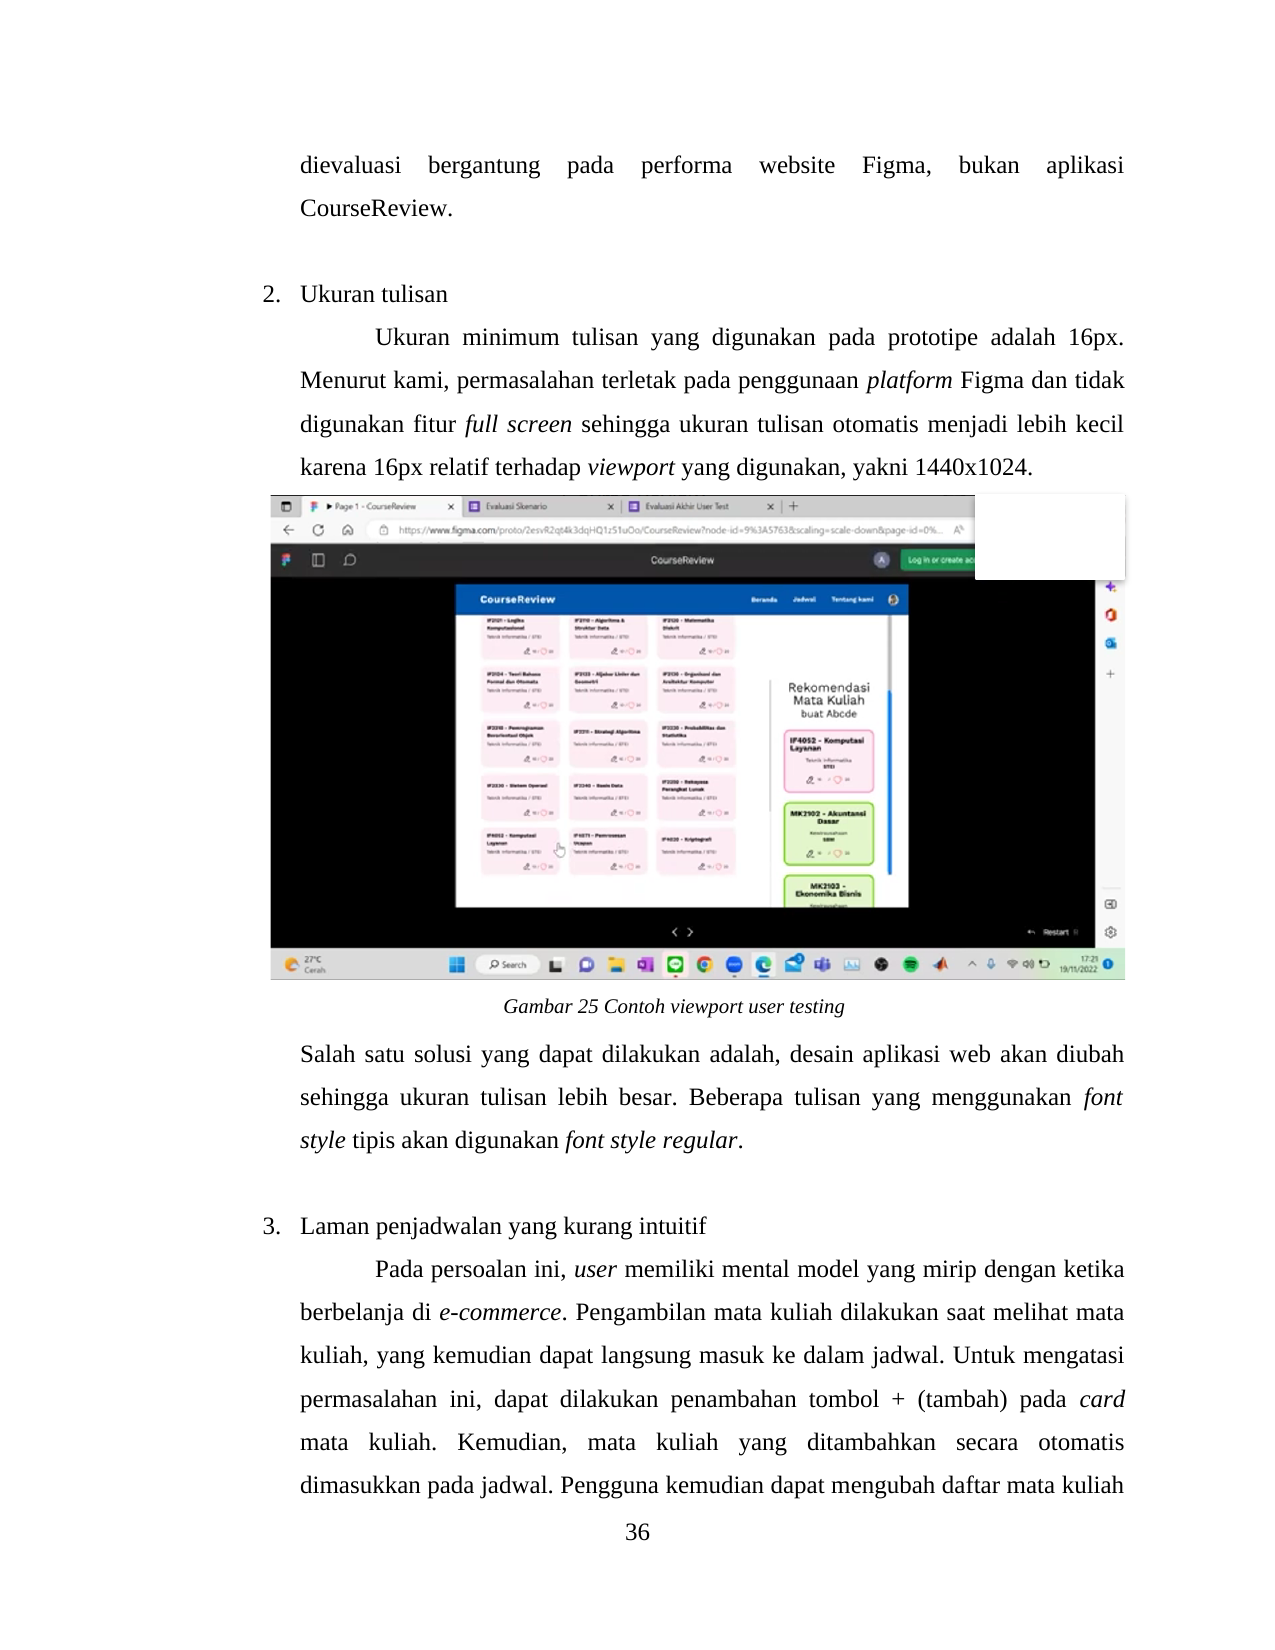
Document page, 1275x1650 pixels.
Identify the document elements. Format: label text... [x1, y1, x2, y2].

list Ukuran tulisan [262, 279, 1125, 308]
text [300, 1254, 1125, 1499]
text Gambar 25 Contoh viewport user testing [150, 994, 1125, 1018]
text Ukuran minimum tulisan yang digunakan pada prototipe adalah 16px. Menurut kami, permasalahan terletak pada penggunaan platform Figma dan tidak digunakan fitur full screen sehingga ukuran tulisan otomatis menjadi lebih kecil karena 16px relatif terhadap viewport yang digunakan, yakni 1440x1024. [300, 322, 1125, 481]
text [300, 150, 1125, 222]
list Laman penjadwalan yang kurang intuitif [262, 1211, 1125, 1240]
picture [270, 495, 1125, 980]
text Salah satu solusi yang dapat dilakukan adalah, desain aplikasi web akan diubah sehingga ukuran tulisan lebih besar. Beberapa tulisan yang menggunakan font style tipis akan digunakan font style regular. [300, 1039, 1125, 1154]
